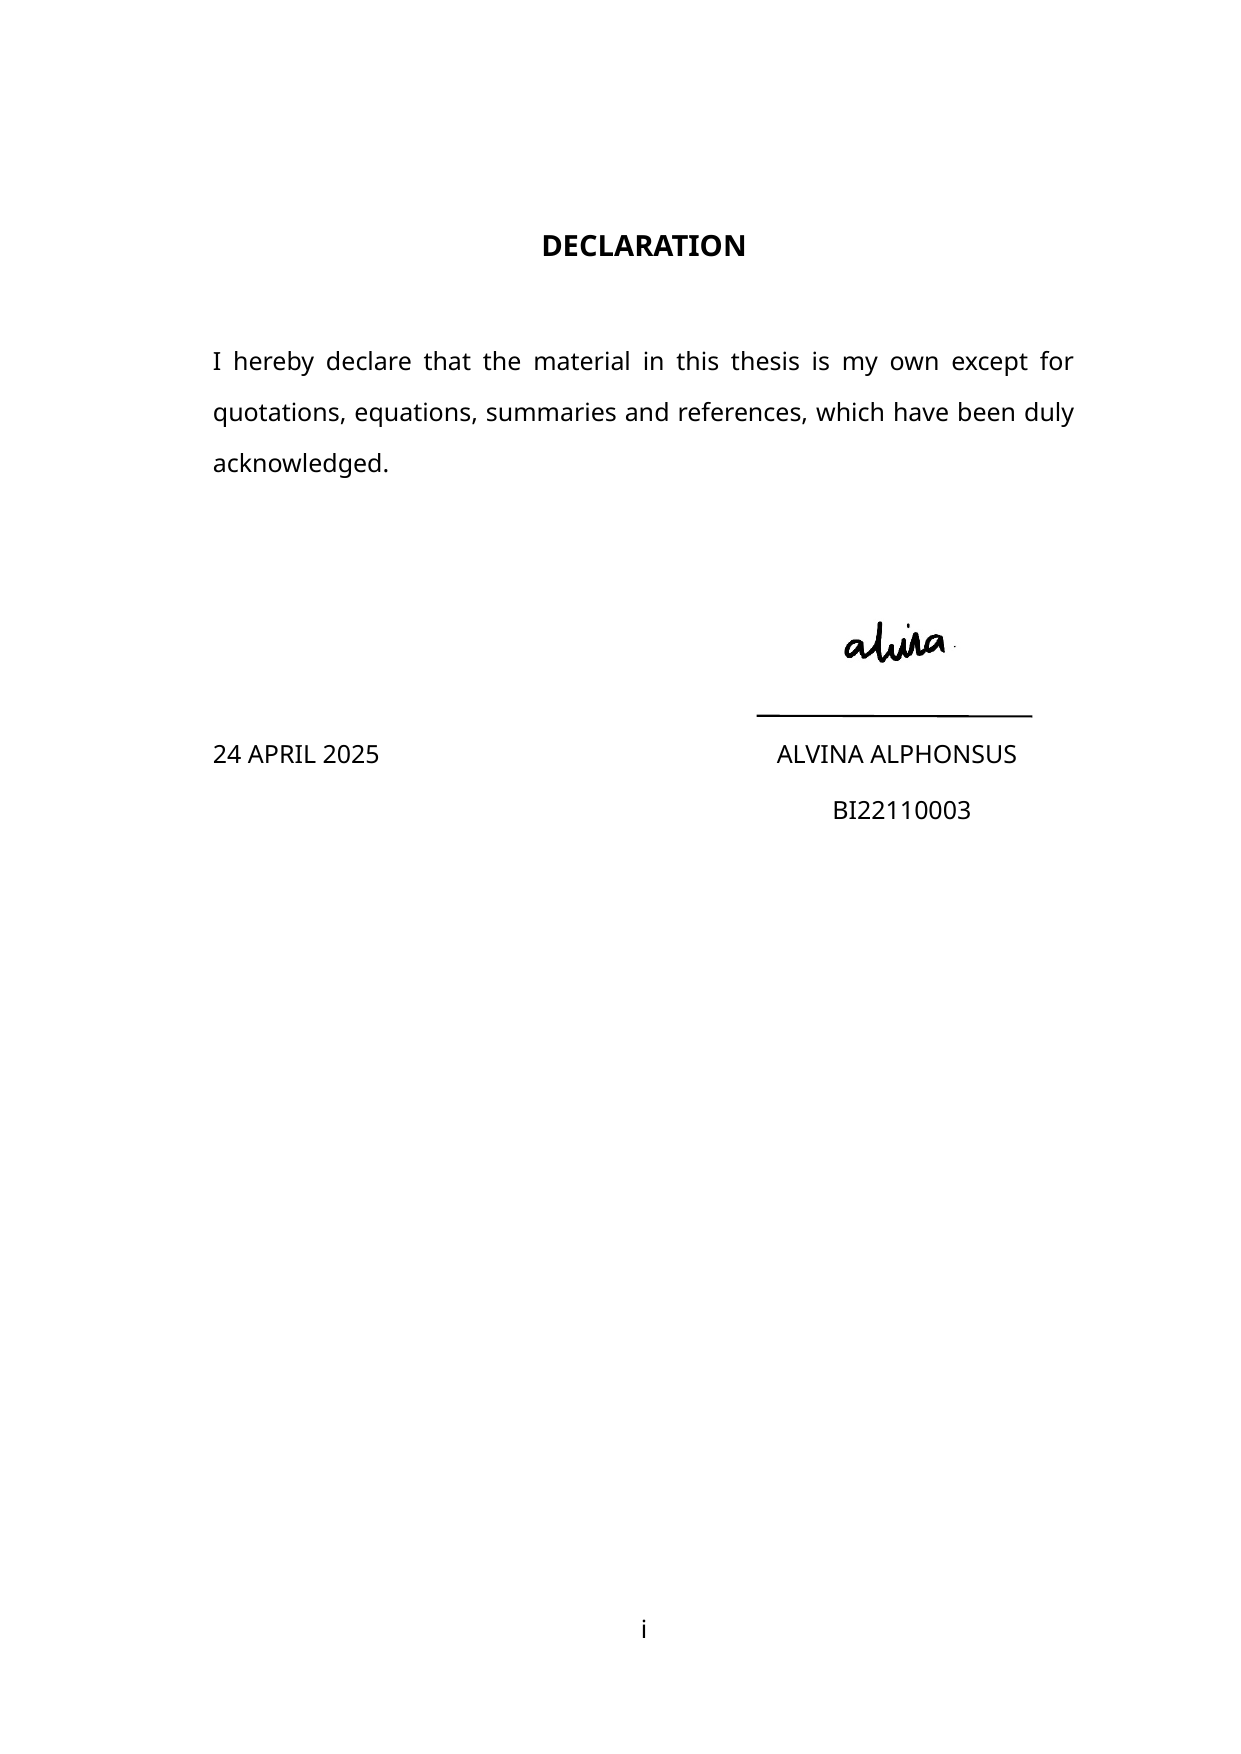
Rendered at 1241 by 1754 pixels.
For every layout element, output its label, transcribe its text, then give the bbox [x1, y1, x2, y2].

picture [807, 602, 980, 690]
subtitle DECLARATION [213, 225, 1075, 264]
text I hereby declare that the material in this thesis is my own except for quotations, equations, summaries and references, which have been duly acknowledged. [213, 344, 1075, 480]
text BI22110003 [213, 793, 1075, 827]
text 24 APRIL 2025 ALVINA ALPHONSUS [213, 737, 1075, 771]
